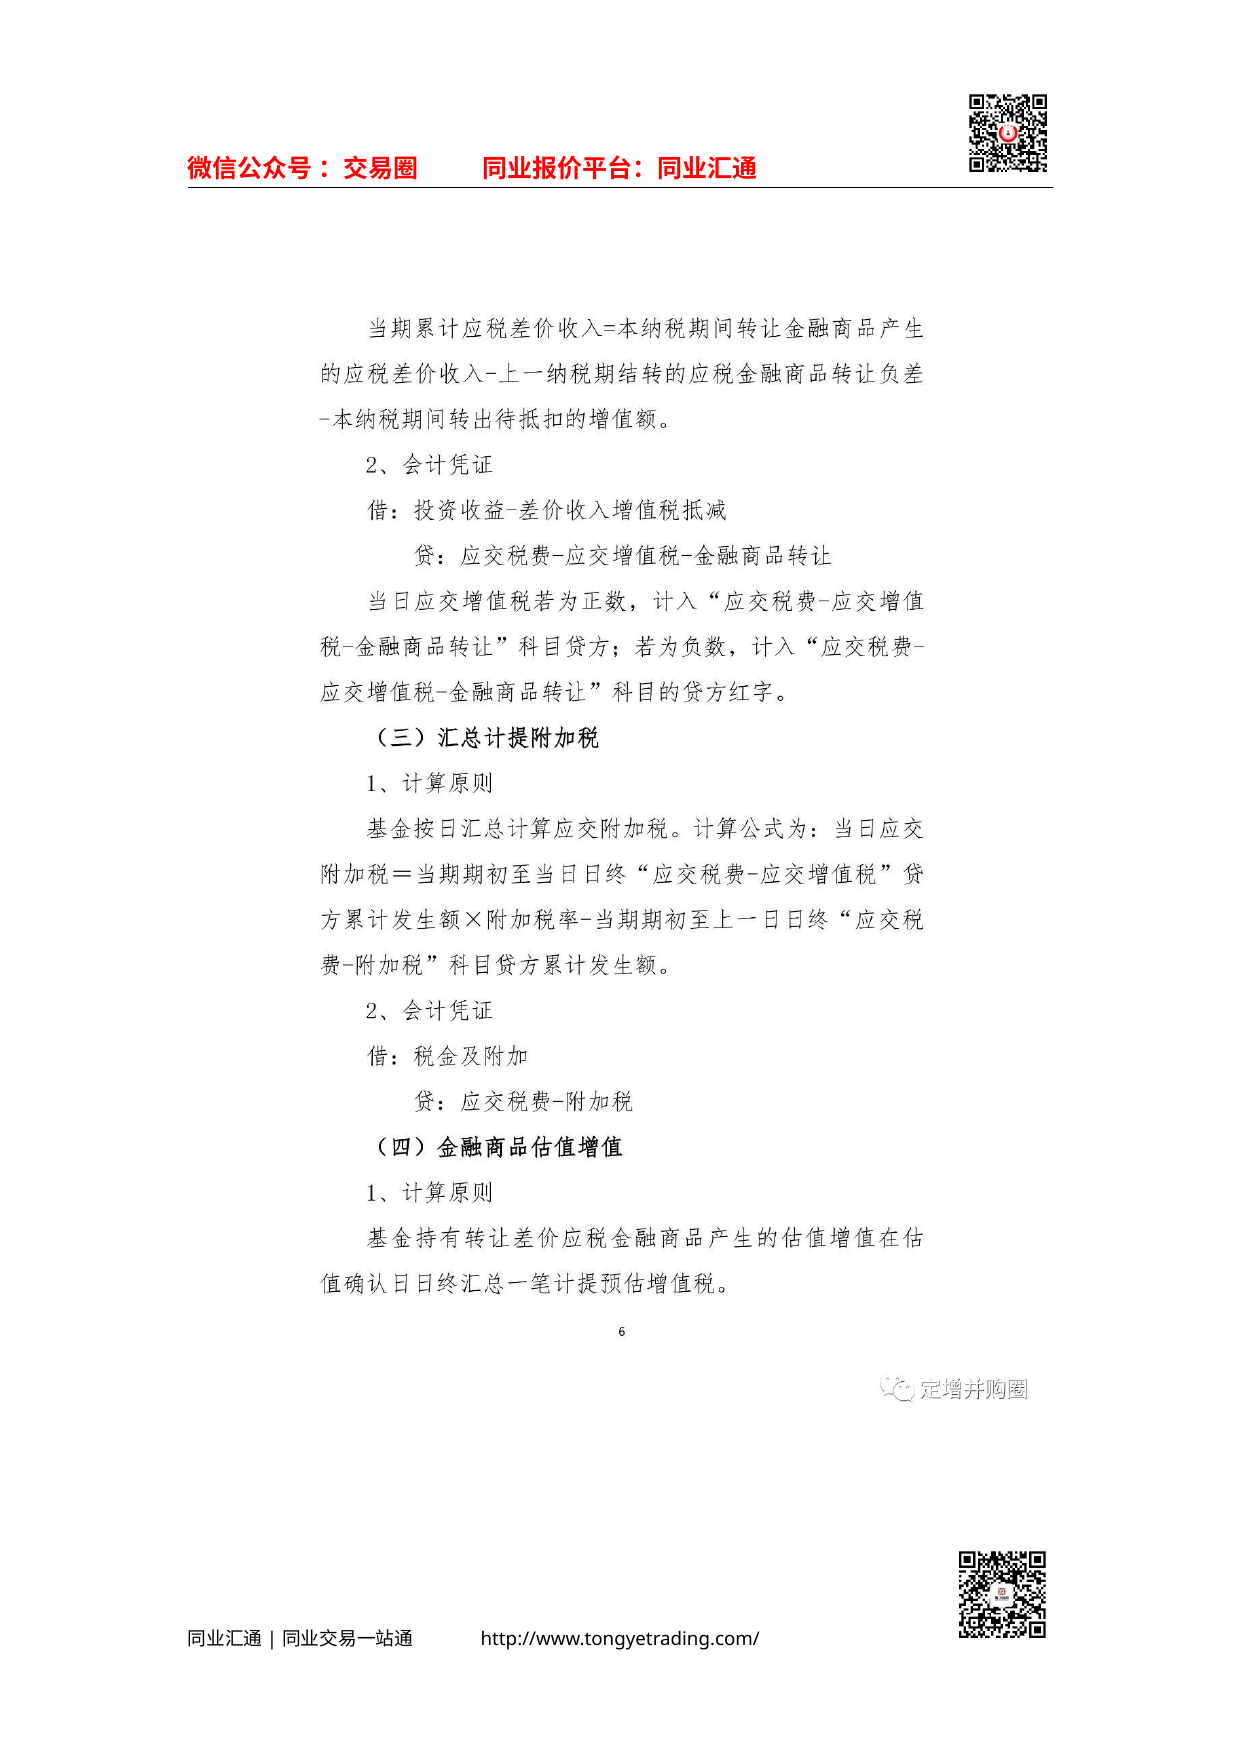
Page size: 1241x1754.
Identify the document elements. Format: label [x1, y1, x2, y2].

picture [963, 88, 1053, 178]
picture [187, 200, 1055, 1427]
picture [952, 1544, 1053, 1646]
